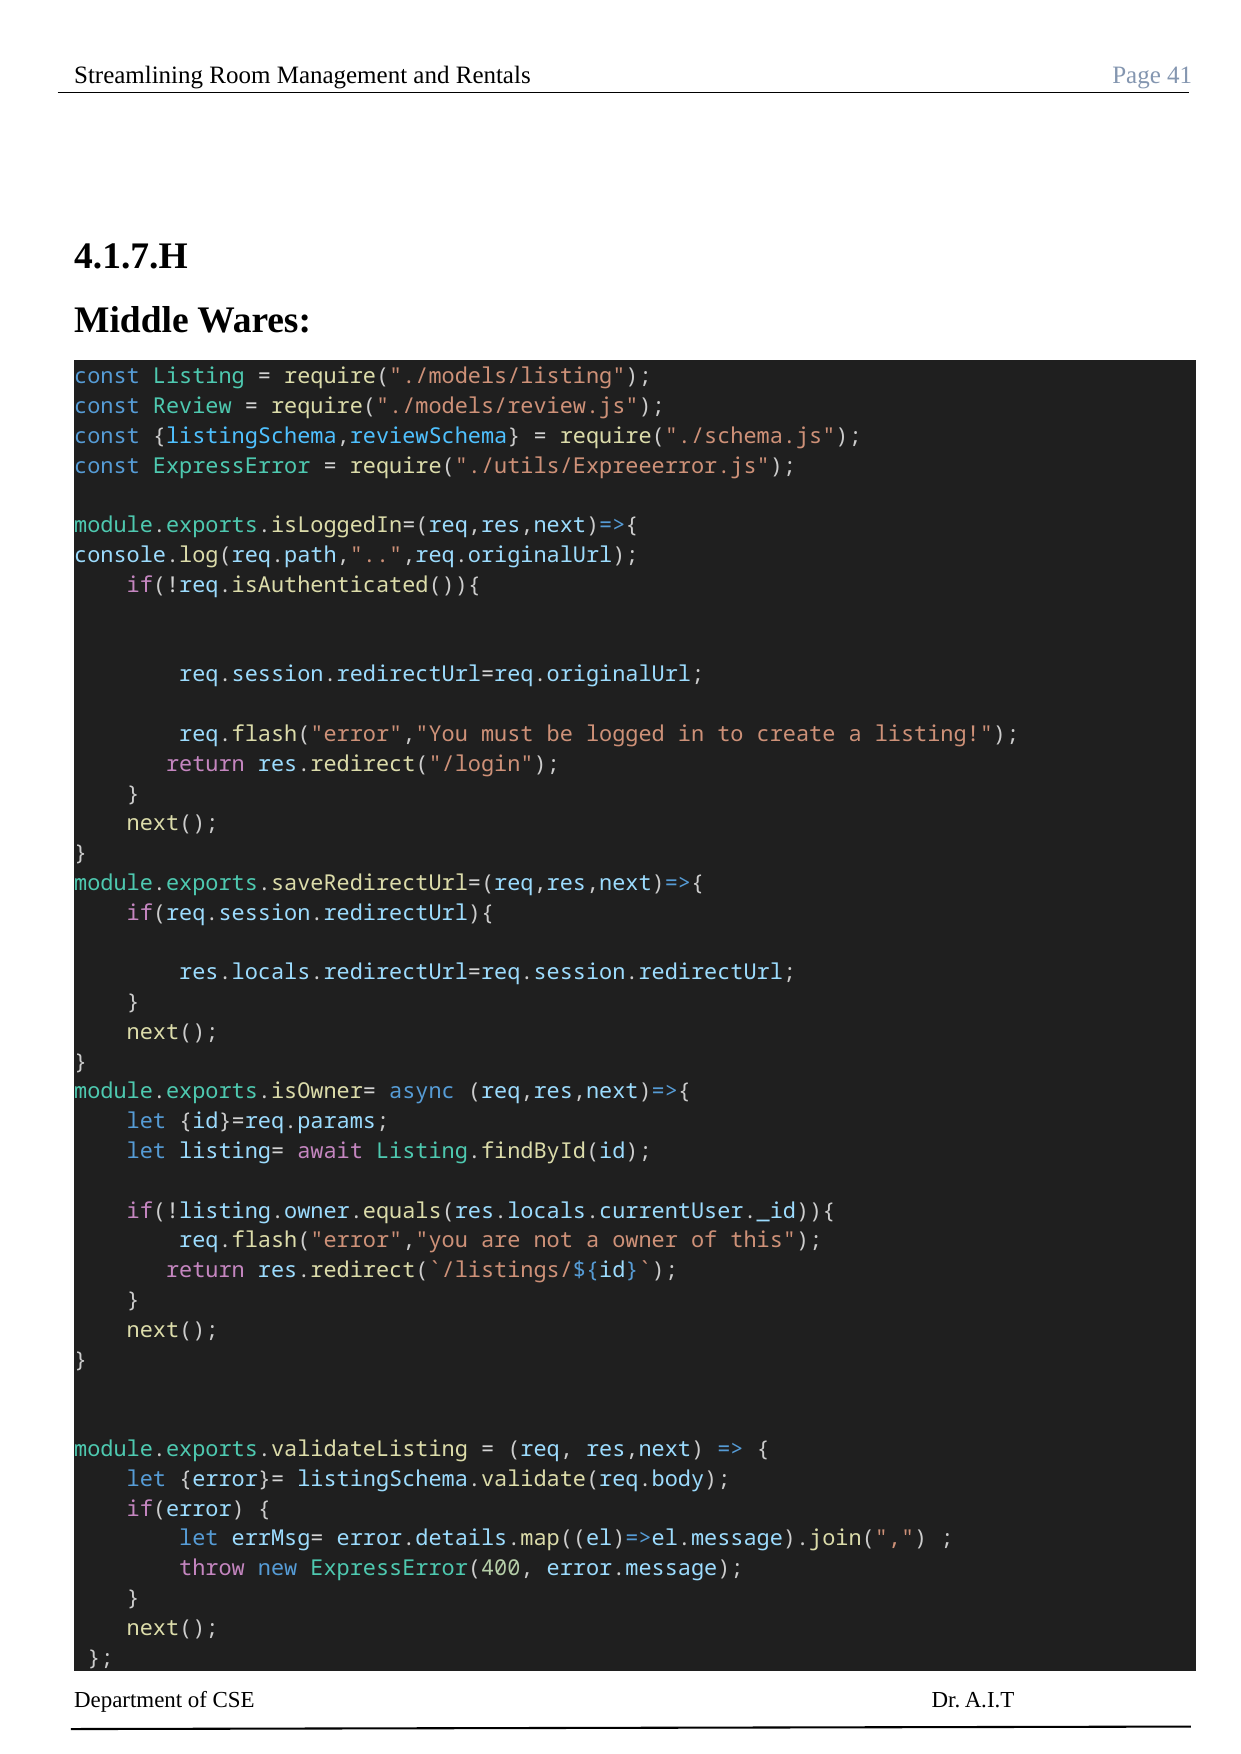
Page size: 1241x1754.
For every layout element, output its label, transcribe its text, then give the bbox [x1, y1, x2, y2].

text req.session.redirectUrl=req.originalUrl; [74, 658, 1196, 688]
text }; [74, 1641, 1196, 1671]
text } [74, 1046, 1196, 1075]
text let listing= await Listing.findById(id); [74, 1135, 1196, 1165]
text } [74, 986, 1196, 1016]
text const {listingSchema,reviewSchema} = require("./schema.js"); [74, 420, 1196, 450]
text const ExpressError = require("./utils/Expreeerror.js"); [74, 450, 1196, 479]
text module.exports.saveRedirectUrl=(req,res,next)=>{ [74, 867, 1196, 897]
text 4.1.7.H [74, 234, 1196, 277]
text if(!listing.owner.equals(res.locals.currentUser._id)){ [74, 1194, 1196, 1224]
text return res.redirect(`/listings/${id}`); [74, 1254, 1196, 1284]
text Middle Wares: [74, 297, 1196, 340]
text next(); [74, 1314, 1196, 1343]
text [74, 1522, 1196, 1552]
text } [74, 777, 1196, 807]
text module.exports.isOwner= async (req,res,next)=>{ [74, 1075, 1196, 1105]
text module.exports.isLoggedIn=(req,res,next)=>{ [74, 509, 1196, 539]
text } [74, 837, 1196, 867]
text if(!req.isAuthenticated()){ [74, 569, 1196, 599]
text return res.redirect("/login"); [74, 748, 1196, 777]
text throw new ExpressError(400, error.message); [74, 1552, 1196, 1582]
text if(error) { [74, 1492, 1196, 1522]
text next(); [74, 1612, 1196, 1641]
text next(); [74, 1016, 1196, 1046]
text let {error}= listingSchema.validate(req.body); [74, 1463, 1196, 1492]
text } [74, 1284, 1196, 1314]
text } [74, 1343, 1196, 1373]
text } [74, 1582, 1196, 1612]
text next(); [74, 807, 1196, 837]
text console.log(req.path,"..",req.originalUrl); [74, 539, 1196, 569]
text const Listing = require("./models/listing"); [74, 360, 1196, 390]
text if(req.session.redirectUrl){ [74, 897, 1196, 926]
text module.exports.validateListing = (req, res,next) => { [74, 1433, 1196, 1463]
text req.flash("error","You must be logged in to create a listing!"); [74, 718, 1196, 748]
text let {id}=req.params; [74, 1105, 1196, 1135]
text req.flash("error","you are not a owner of this"); [74, 1224, 1196, 1254]
text const Review = require("./models/review.js"); [74, 390, 1196, 420]
text res.locals.redirectUrl=req.session.redirectUrl; [74, 956, 1196, 986]
